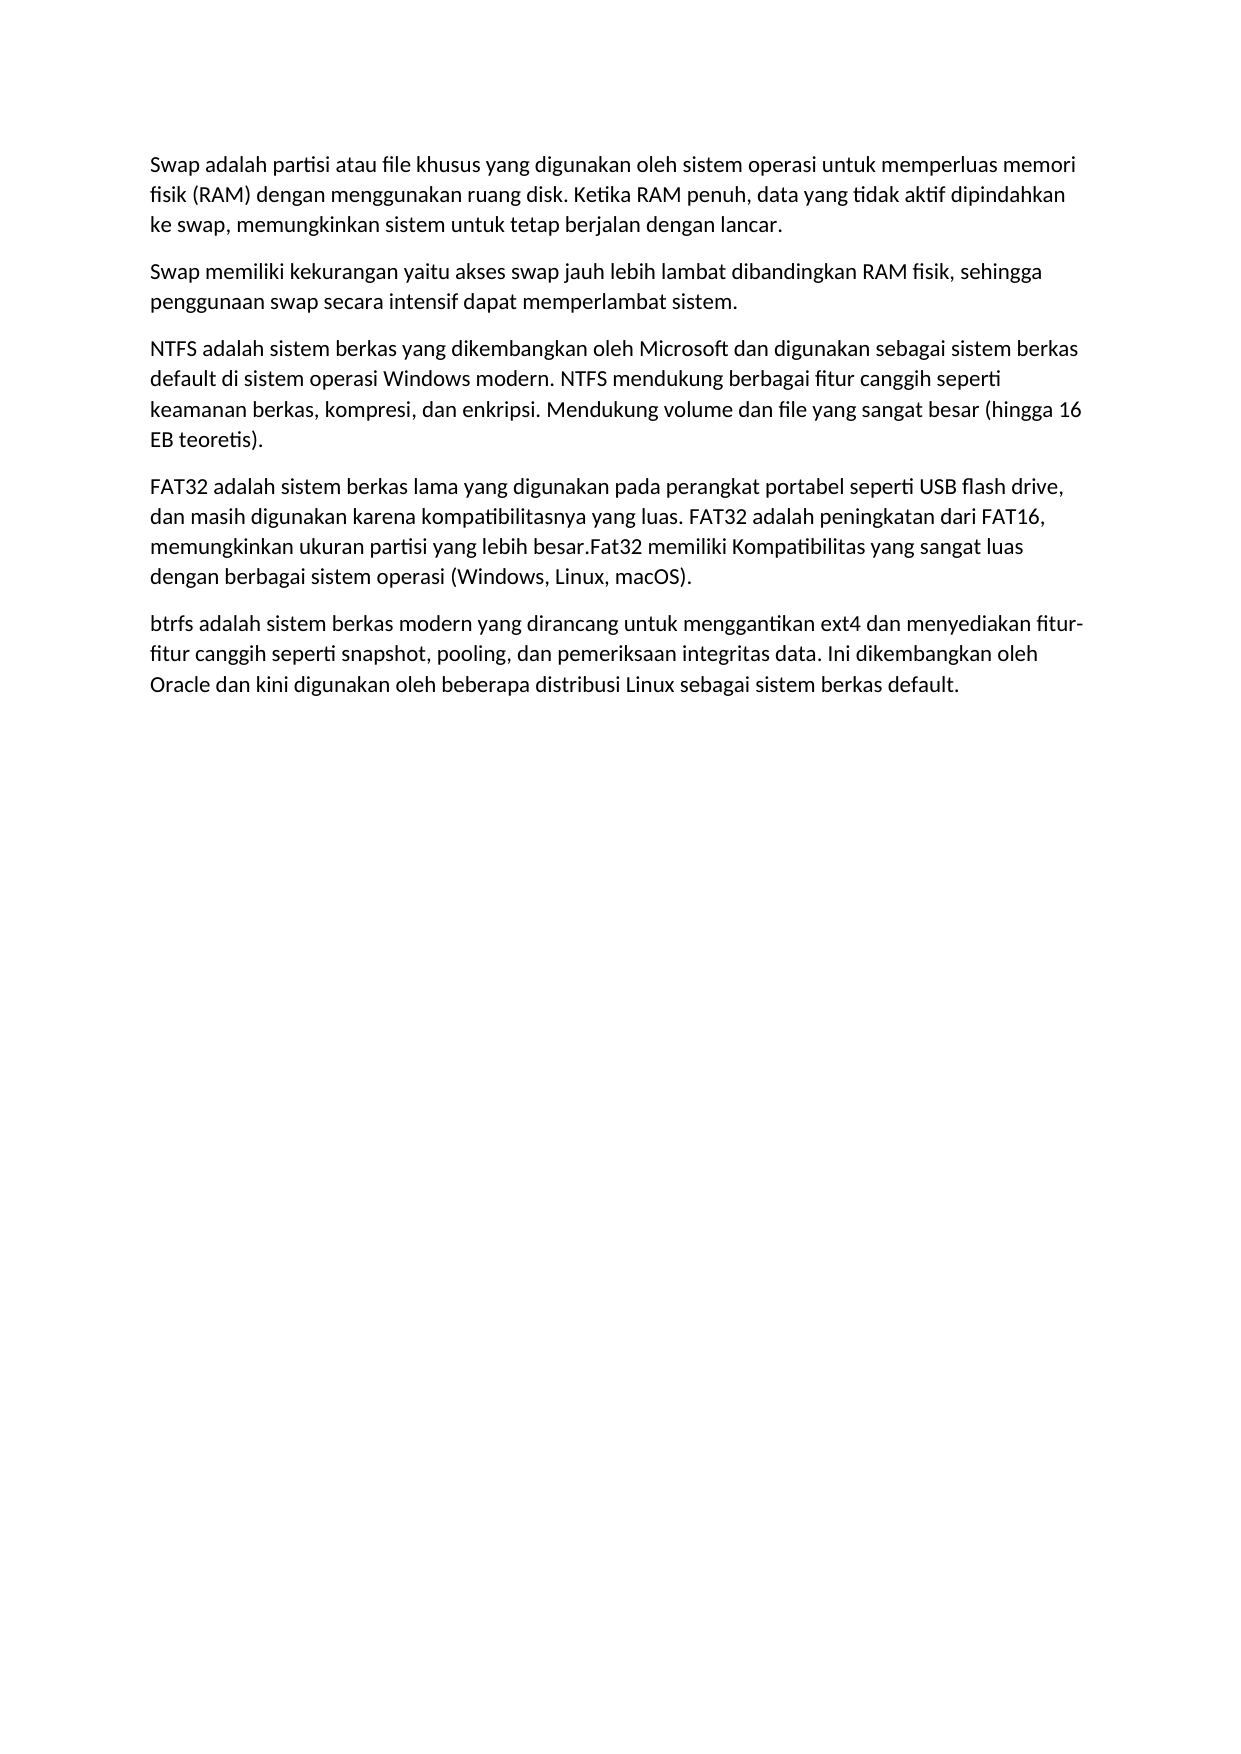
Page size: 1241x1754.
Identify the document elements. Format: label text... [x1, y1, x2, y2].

text Swap memiliki kekurangan yaitu akses swap jauh lebih lambat dibandingkan RAM fisik, sehingga penggunaan swap secara intensif dapat memperlambat sistem. [150, 257, 1090, 316]
text NTFS adalah sistem berkas yang dikembangkan oleh Microsoft dan digunakan sebagai sistem berkas default di sistem operasi Windows modern. NTFS mendukung berbagai fitur canggih seperti keamanan berkas, kompresi, dan enkripsi. Mendukung volume dan file yang sangat besar (hingga 16 EB teoretis). [150, 334, 1090, 453]
text btrfs adalah sistem berkas modern yang dirancang untuk menggantikan ext4 dan menyediakan fitur-fitur canggih seperti snapshot, pooling, dan pemeriksaan integritas data. Ini dikembangkan oleh Oracle dan kini digunakan oleh beberapa distribusi Linux sebagai sistem berkas default. [150, 609, 1090, 698]
text Swap adalah partisi atau file khusus yang digunakan oleh sistem operasi untuk memperluas memori fisik (RAM) dengan menggunakan ruang disk. Ketika RAM penuh, data yang tidak aktif dipindahkan ke swap, memungkinkan sistem untuk tetap berjalan dengan lancar. [150, 150, 1090, 238]
text FAT32 adalah sistem berkas lama yang digunakan pada perangkat portabel seperti USB flash drive, dan masih digunakan karena kompatibilitasnya yang luas. FAT32 adalah peningkatan dari FAT16, memungkinkan ukuran partisi yang lebih besar.Fat32 memiliki Kompatibilitas yang sangat luas dengan berbagai sistem operasi (Windows, Linux, macOS). [150, 472, 1090, 591]
